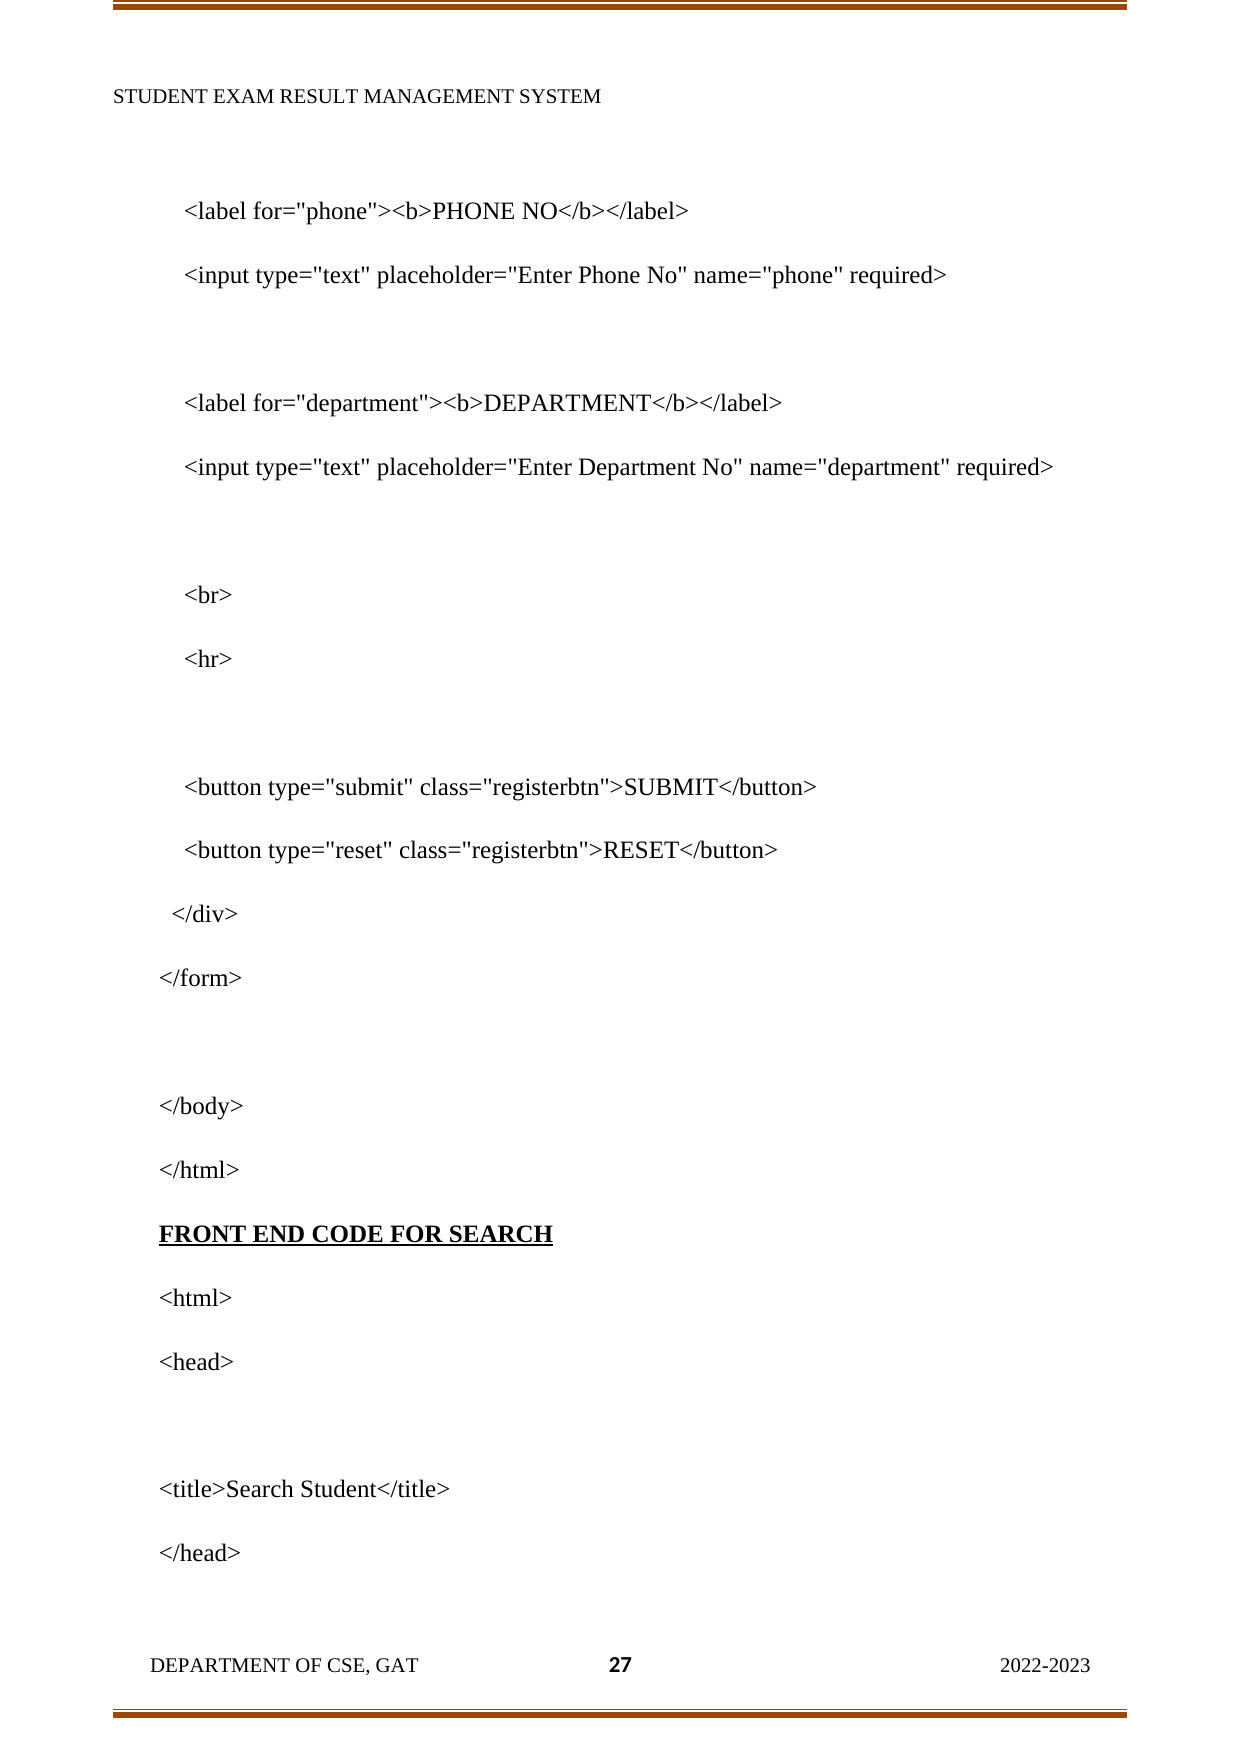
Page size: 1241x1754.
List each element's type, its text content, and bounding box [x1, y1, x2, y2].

text <hr> [159, 644, 1074, 672]
text <html> [159, 1283, 1074, 1312]
text <input type="text" placeholder="Enter Phone No" name="phone" required> [159, 260, 1074, 289]
text FRONT END CODE FOR SEARCH [159, 1219, 1074, 1248]
text </html> [159, 1155, 1074, 1184]
text <head> [159, 1347, 1074, 1376]
text <title>Search Student</title> [159, 1474, 1074, 1503]
text </head> [159, 1538, 1074, 1567]
text </body> [159, 1091, 1074, 1120]
text <label for="department"><b>DEPARTMENT</b></label> [159, 388, 1074, 417]
text <button type="submit" class="registerbtn">SUBMIT</button> [159, 772, 1074, 800]
text <button type="reset" class="registerbtn">RESET</button> [159, 836, 1074, 864]
text </div> [159, 899, 1074, 928]
text <input type="text" placeholder="Enter Department No" name="department" required> [159, 452, 1074, 481]
text <label for="phone"><b>PHONE NO</b></label> [159, 196, 1074, 225]
text <br> [159, 580, 1074, 608]
text </form> [159, 963, 1074, 992]
